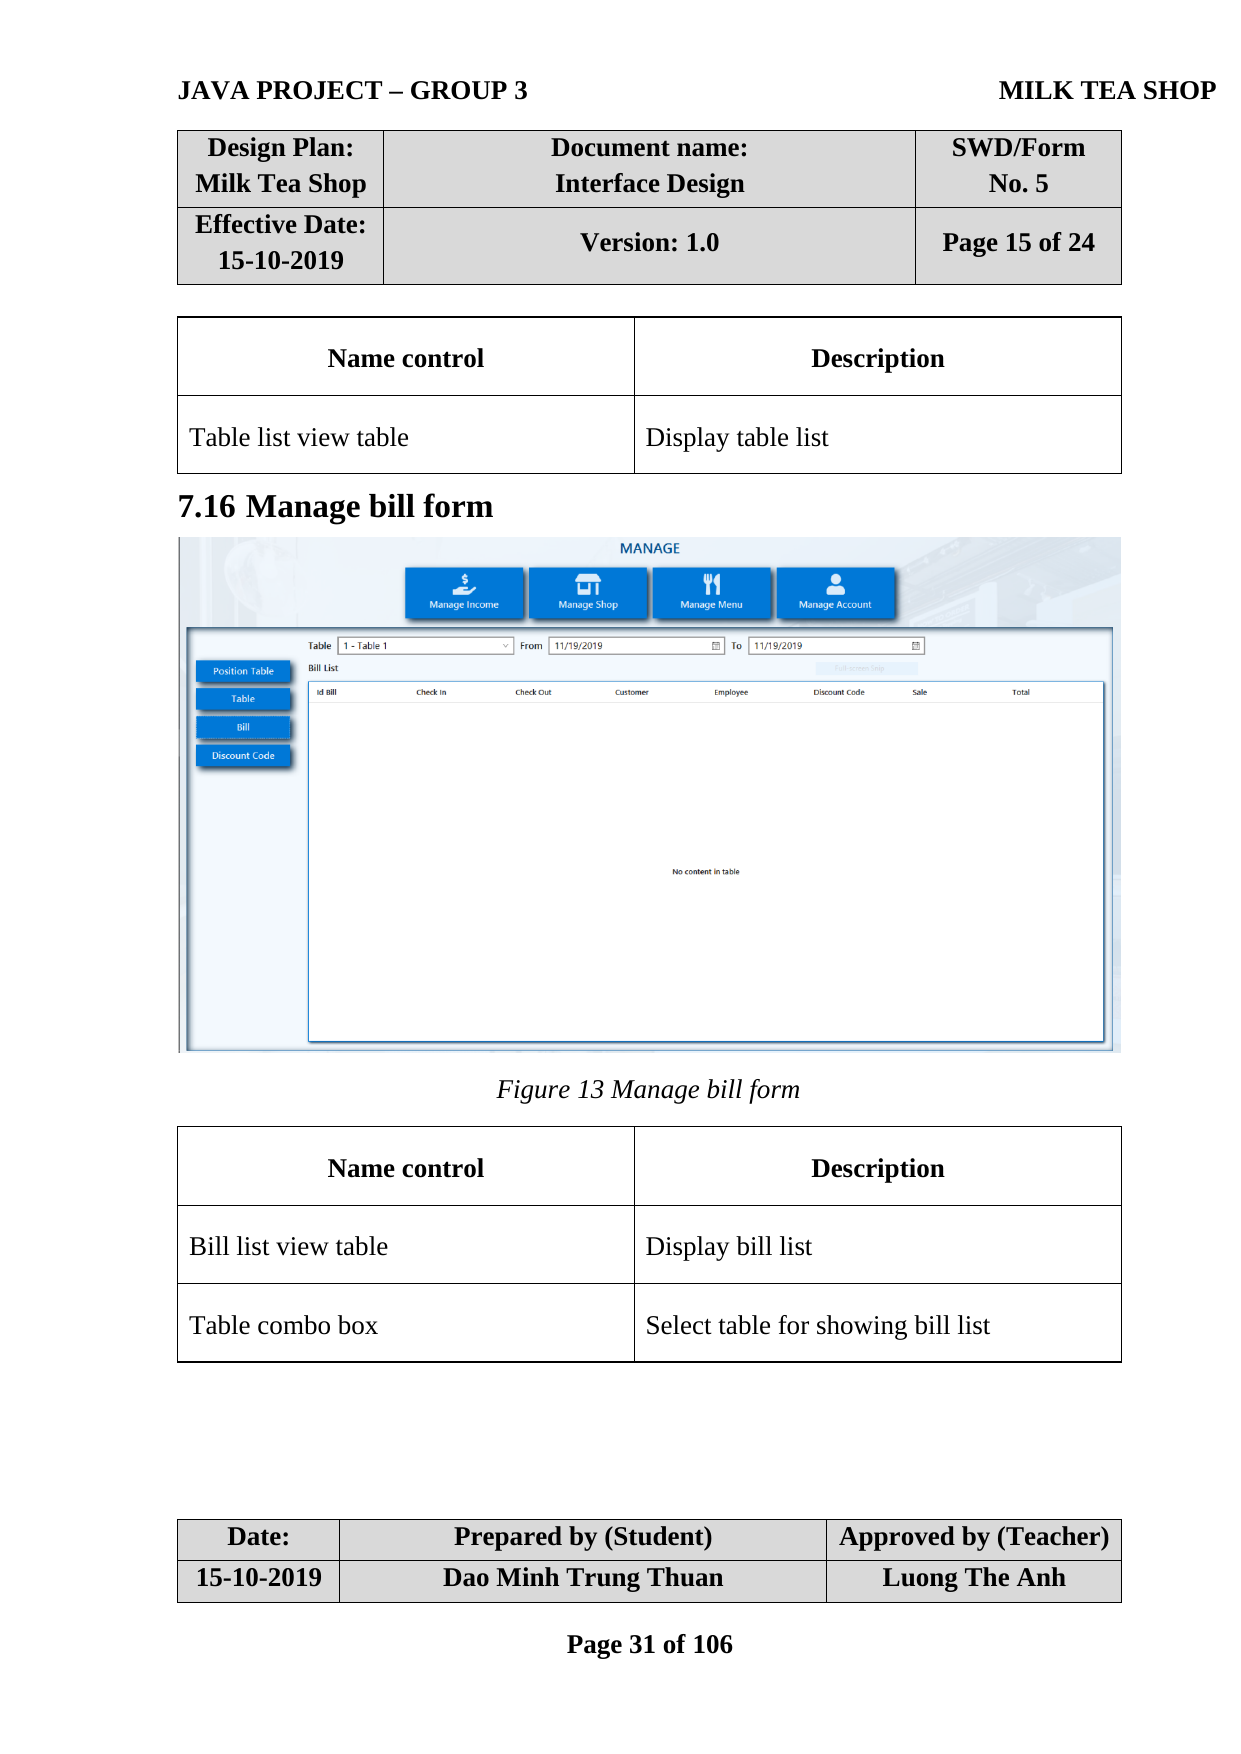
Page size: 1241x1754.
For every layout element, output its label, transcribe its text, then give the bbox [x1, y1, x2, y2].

table_header Description [635, 318, 1121, 395]
picture [178, 537, 1121, 1053]
table_cell Table list view table [178, 396, 634, 473]
table_cell Display table list [635, 396, 1121, 473]
table_cell Table combo box [178, 1284, 634, 1361]
text Figure Manage bill form [177, 1074, 1122, 1105]
table_header Name control [178, 318, 634, 395]
subtitle Manage bill form [177, 487, 1122, 525]
table_cell Select table for showing bill list [635, 1284, 1121, 1361]
table_cell Display bill list [635, 1206, 1121, 1283]
table_header Description [635, 1127, 1121, 1204]
table_header Name control [178, 1127, 634, 1204]
table_cell Bill list view table [178, 1206, 634, 1283]
